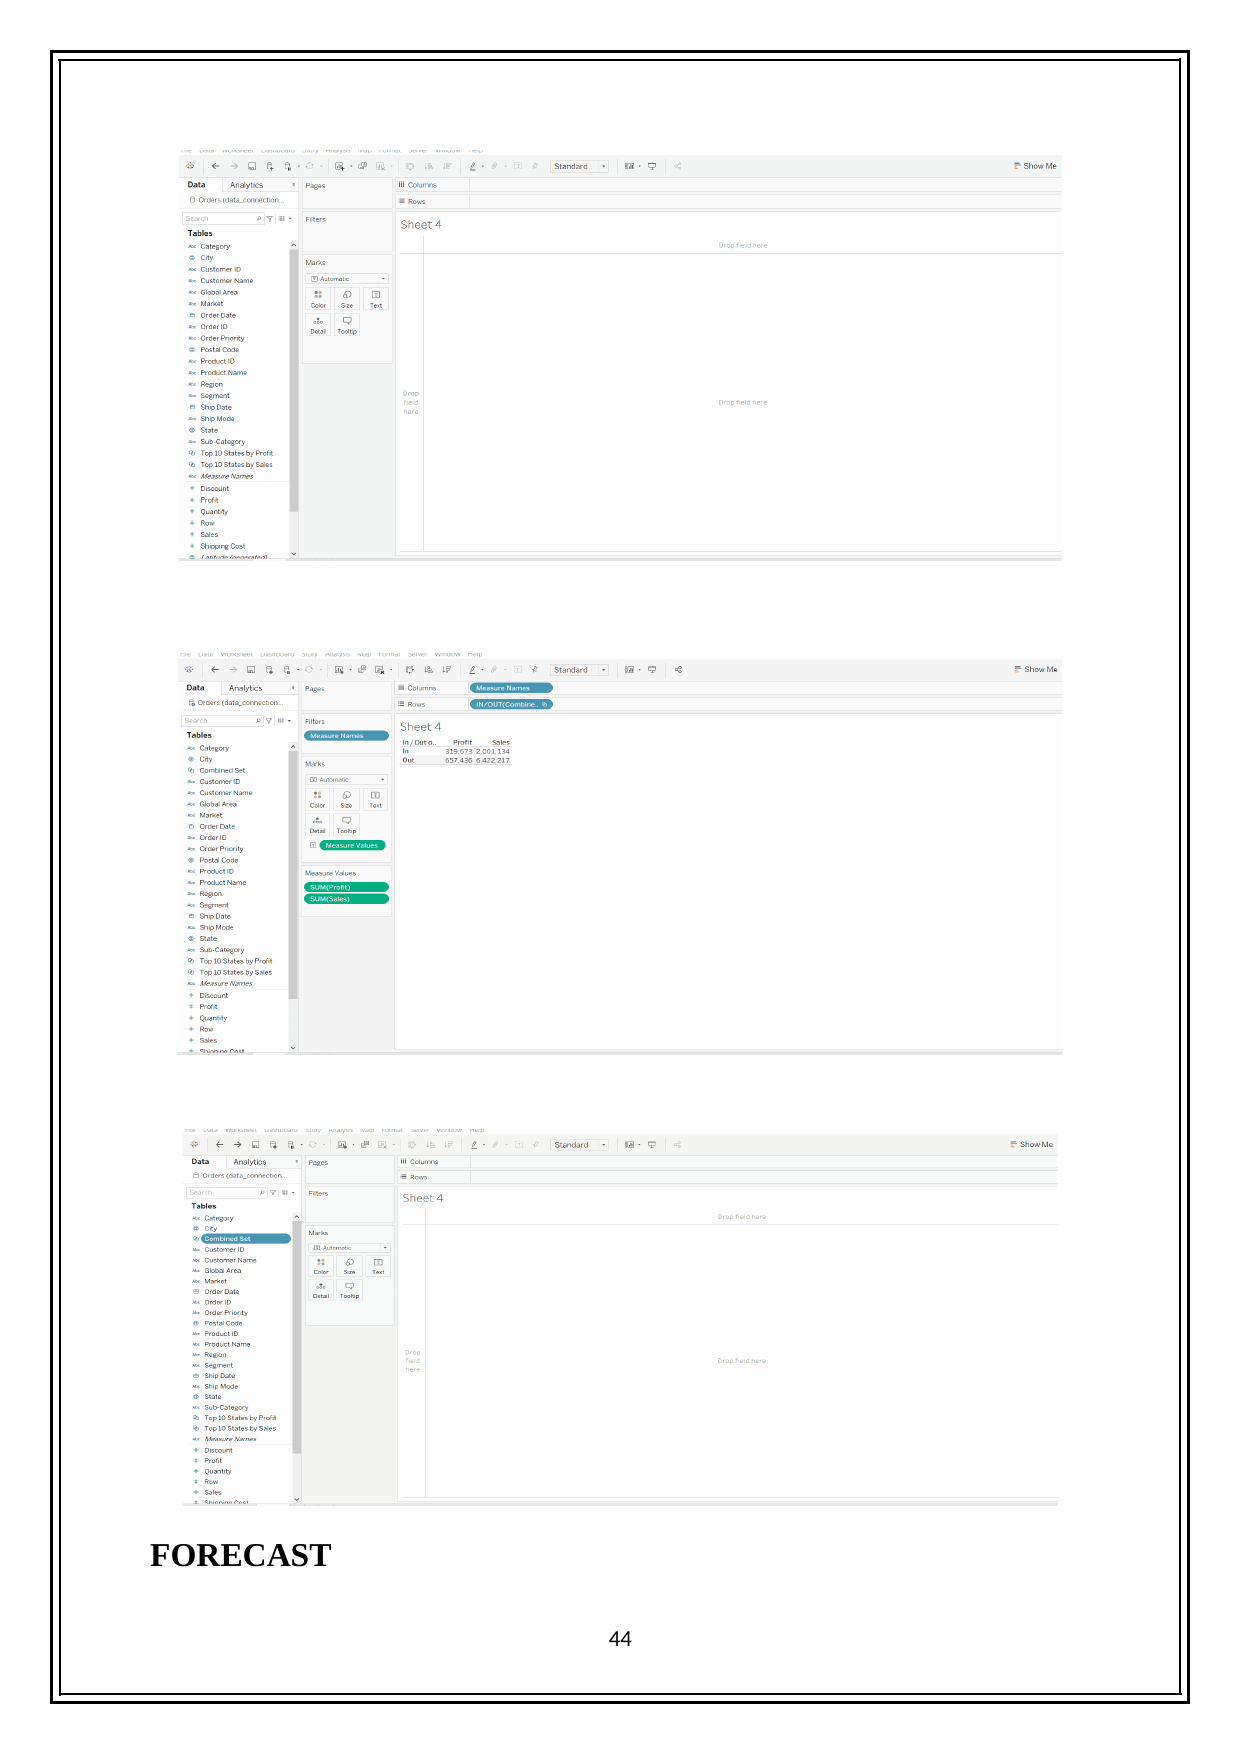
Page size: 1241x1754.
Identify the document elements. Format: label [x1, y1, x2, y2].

picture [182, 1160, 1058, 1537]
picture [178, 181, 1062, 592]
picture [177, 685, 1063, 1086]
